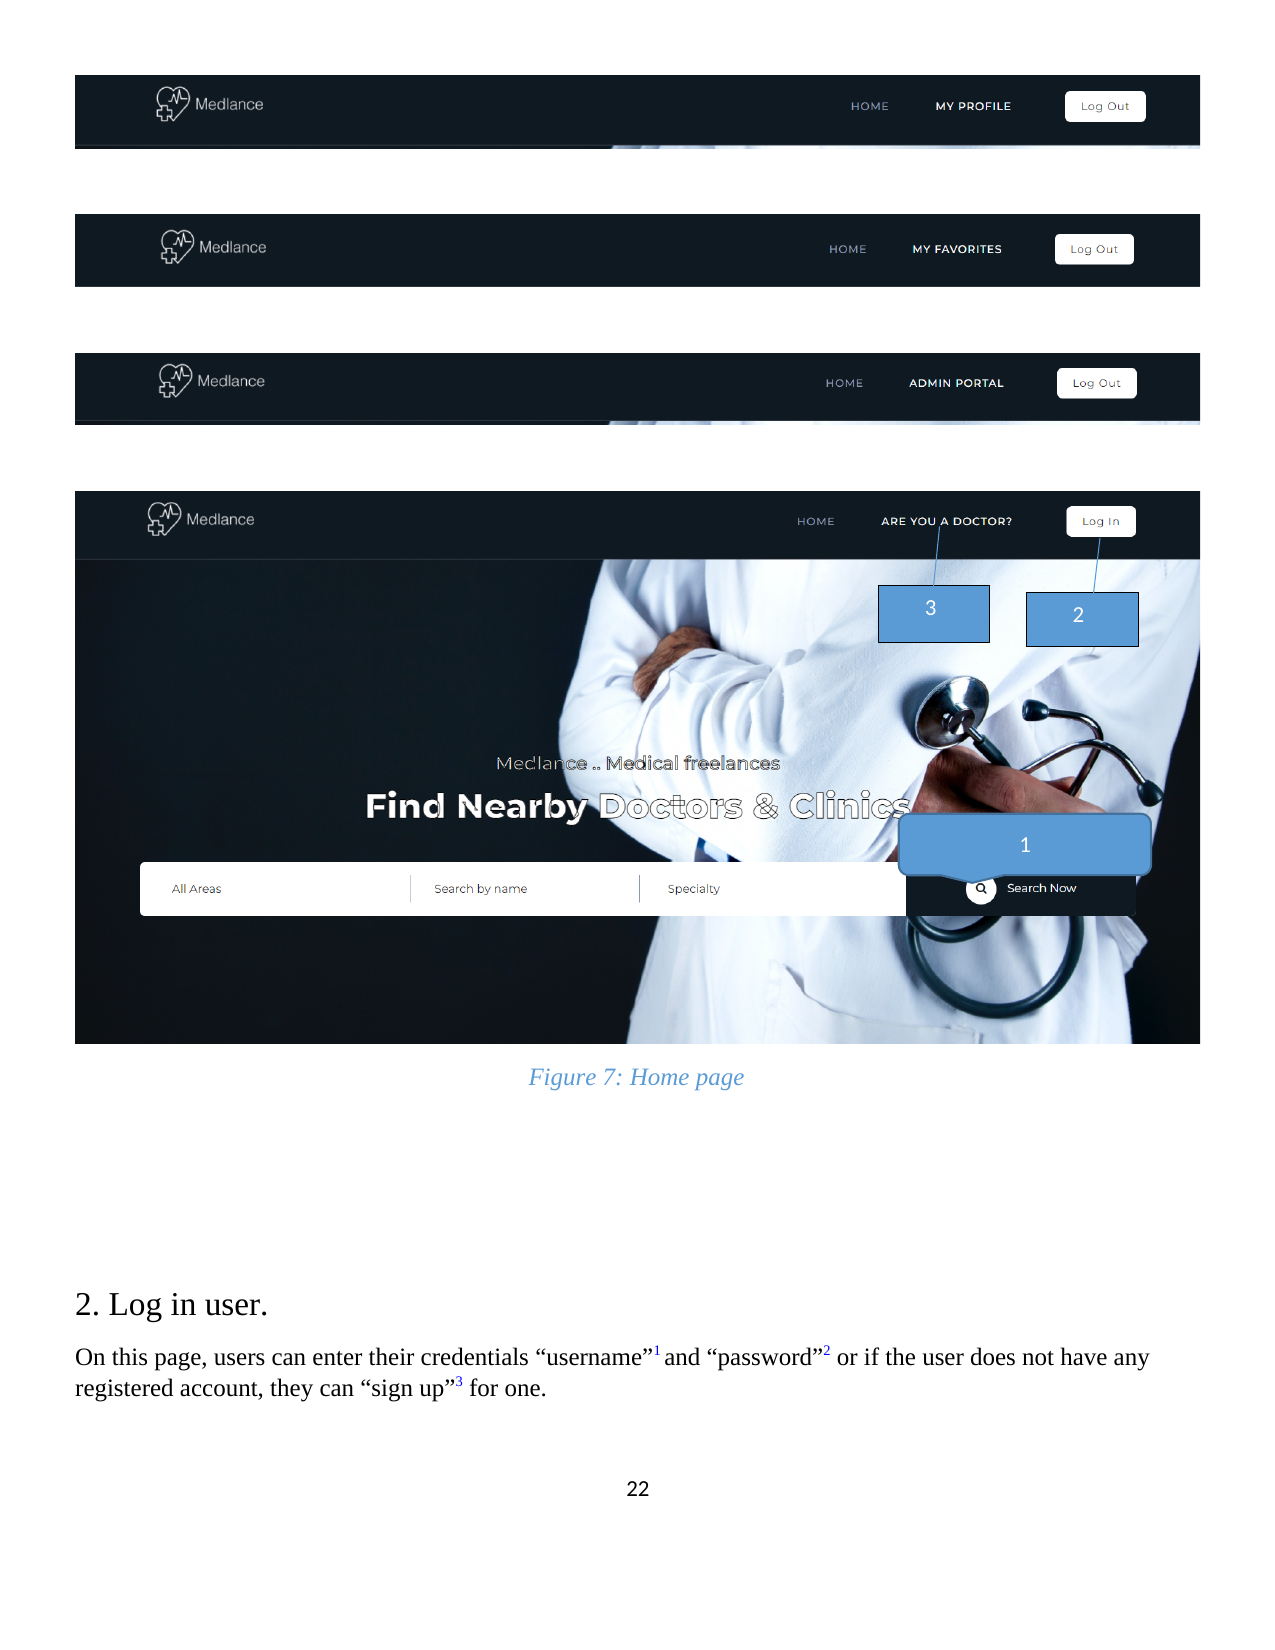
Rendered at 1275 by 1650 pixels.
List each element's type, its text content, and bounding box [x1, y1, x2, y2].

text 2. Log in user. [75, 1284, 1200, 1322]
text On this page, users can enter their credentials “username”1 and “password”2 or if the user does not have any registered account, they can “sign up”3 for one. [75, 1342, 1200, 1402]
picture [75, 491, 1200, 1044]
picture [75, 75, 1200, 149]
text Figure 7: Home page [75, 1062, 1200, 1091]
picture [75, 214, 1200, 287]
picture [75, 353, 1200, 425]
